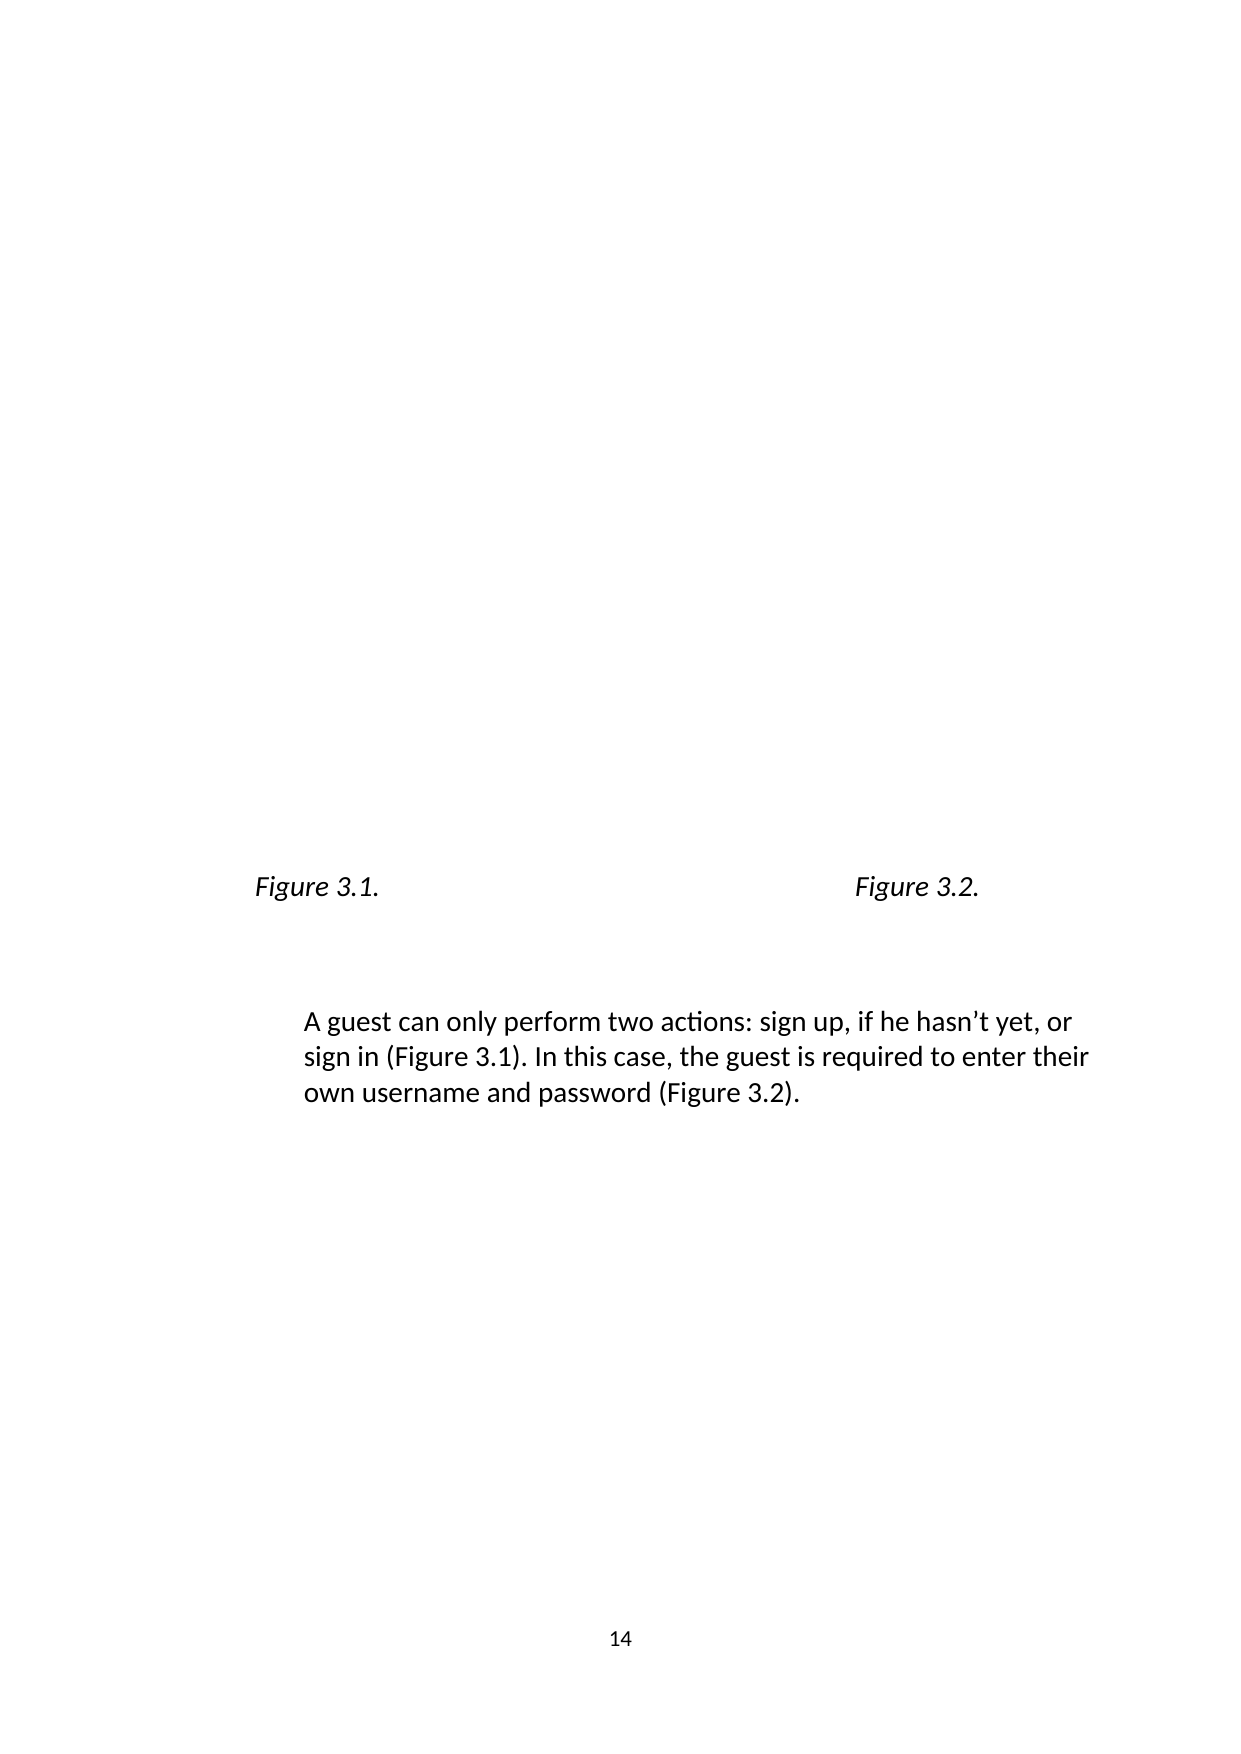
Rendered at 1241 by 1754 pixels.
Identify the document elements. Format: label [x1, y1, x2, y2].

picture [719, 149, 1117, 921]
picture [118, 146, 519, 919]
